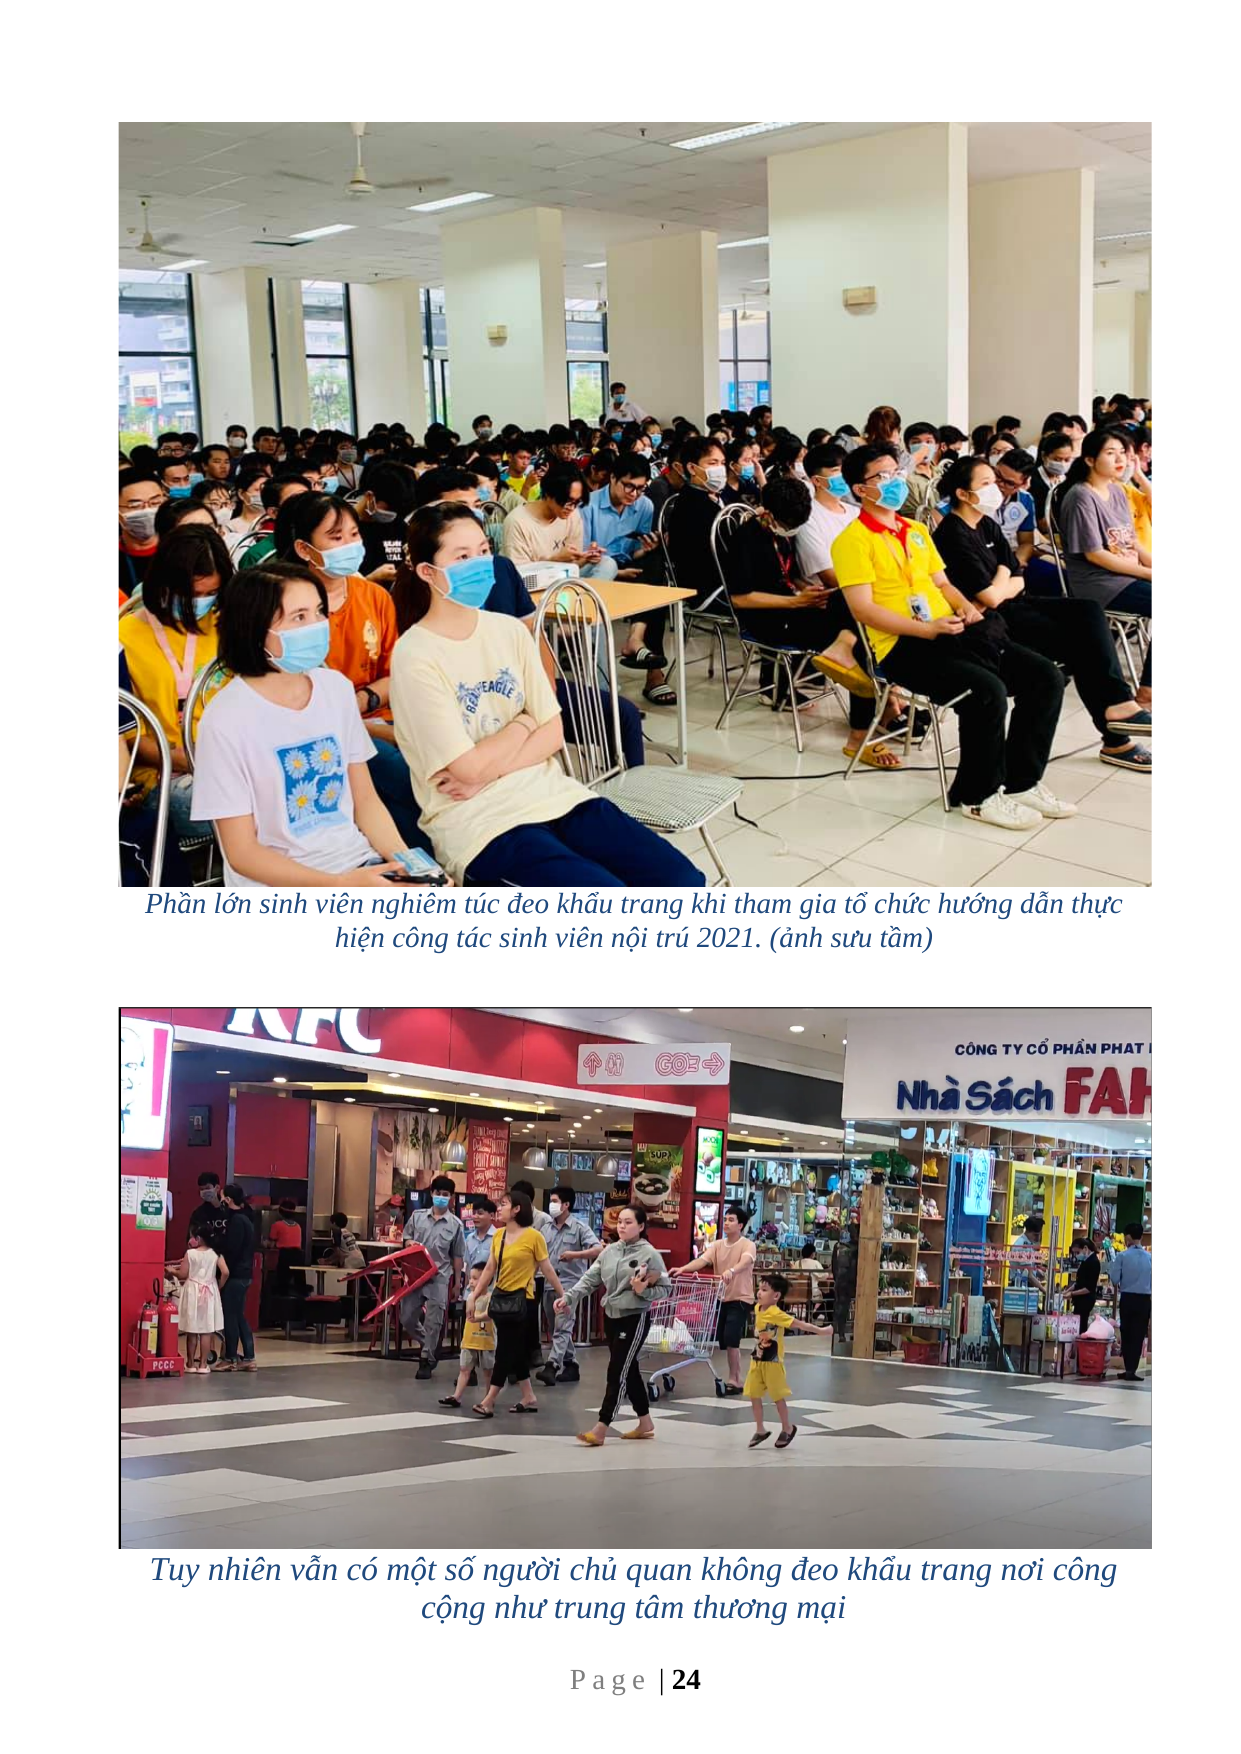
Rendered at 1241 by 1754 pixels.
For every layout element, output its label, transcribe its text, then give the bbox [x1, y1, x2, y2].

picture [118, 1007, 1152, 1549]
text Phần lớn sinh viên nghiêm túc đeo khẩu trang khi tham gia tổ chức hướng dẫn thực hiện công tác sinh viên nội trú 2021. (ảnh sưu tầm) [118, 887, 1152, 953]
picture [118, 122, 1152, 887]
text Tuy nhiên vẫn có một số người chủ quan không đeo khẩu trang nơi công cộng như trung tâm thương mại [118, 1549, 1152, 1626]
